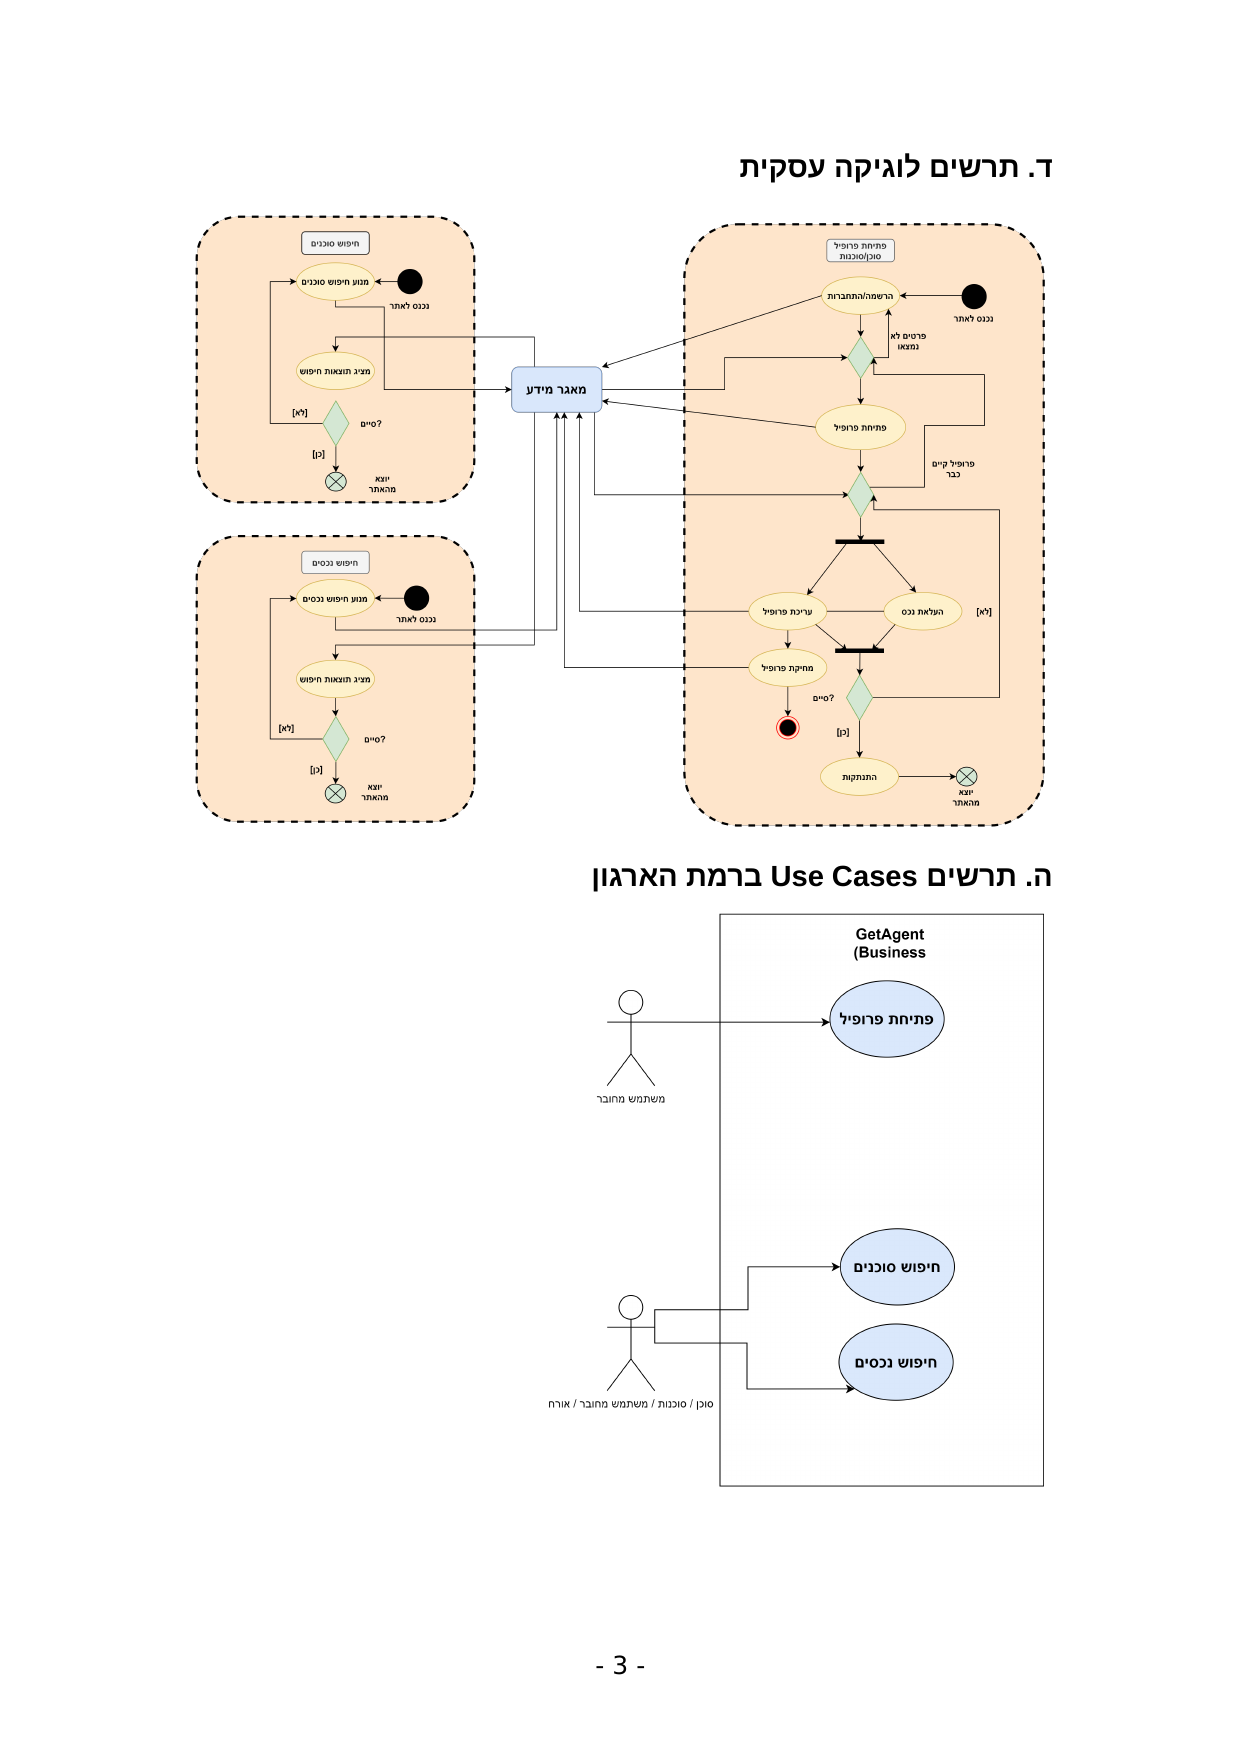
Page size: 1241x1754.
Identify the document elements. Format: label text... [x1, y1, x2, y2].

picture [538, 904, 1053, 1496]
picture [188, 208, 1053, 834]
subtitle ה. תרשים Use Cases ברמת הארגון [187, 859, 1053, 892]
subtitle ד. תרשים לוגיקה עסקית [187, 150, 1053, 183]
